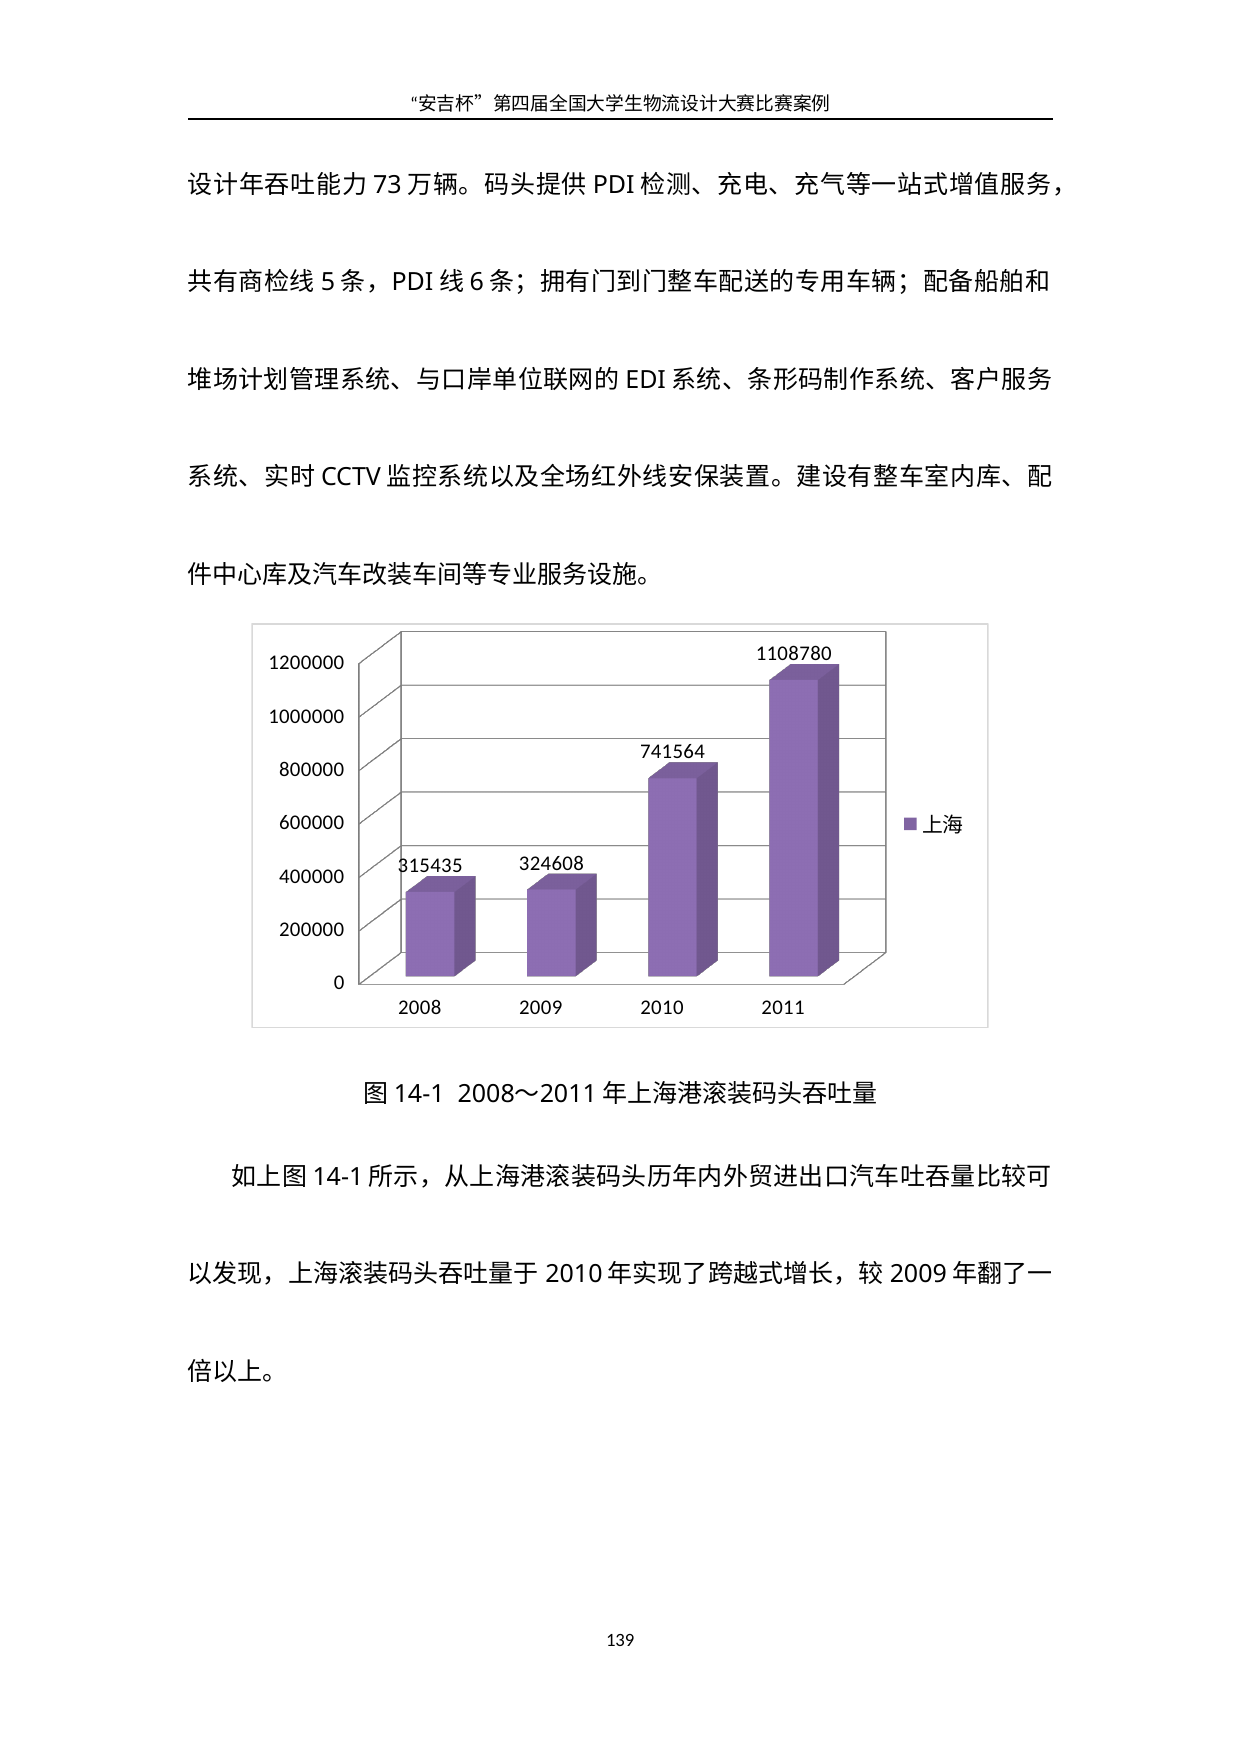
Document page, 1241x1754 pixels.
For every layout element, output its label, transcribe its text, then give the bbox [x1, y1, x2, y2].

text 图14-1 2008～2011年上海港滚装码头吞吐量 [187, 1059, 1053, 1124]
text 如上图14-1所示，从上海港滚装码头历年内外贸进出口汽车吐吞量比较可以发现，上海滚装码头吞吐量于2010年实现了跨越式增长，较2009年翻了一倍以上。 [187, 1142, 1053, 1402]
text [187, 150, 1053, 605]
